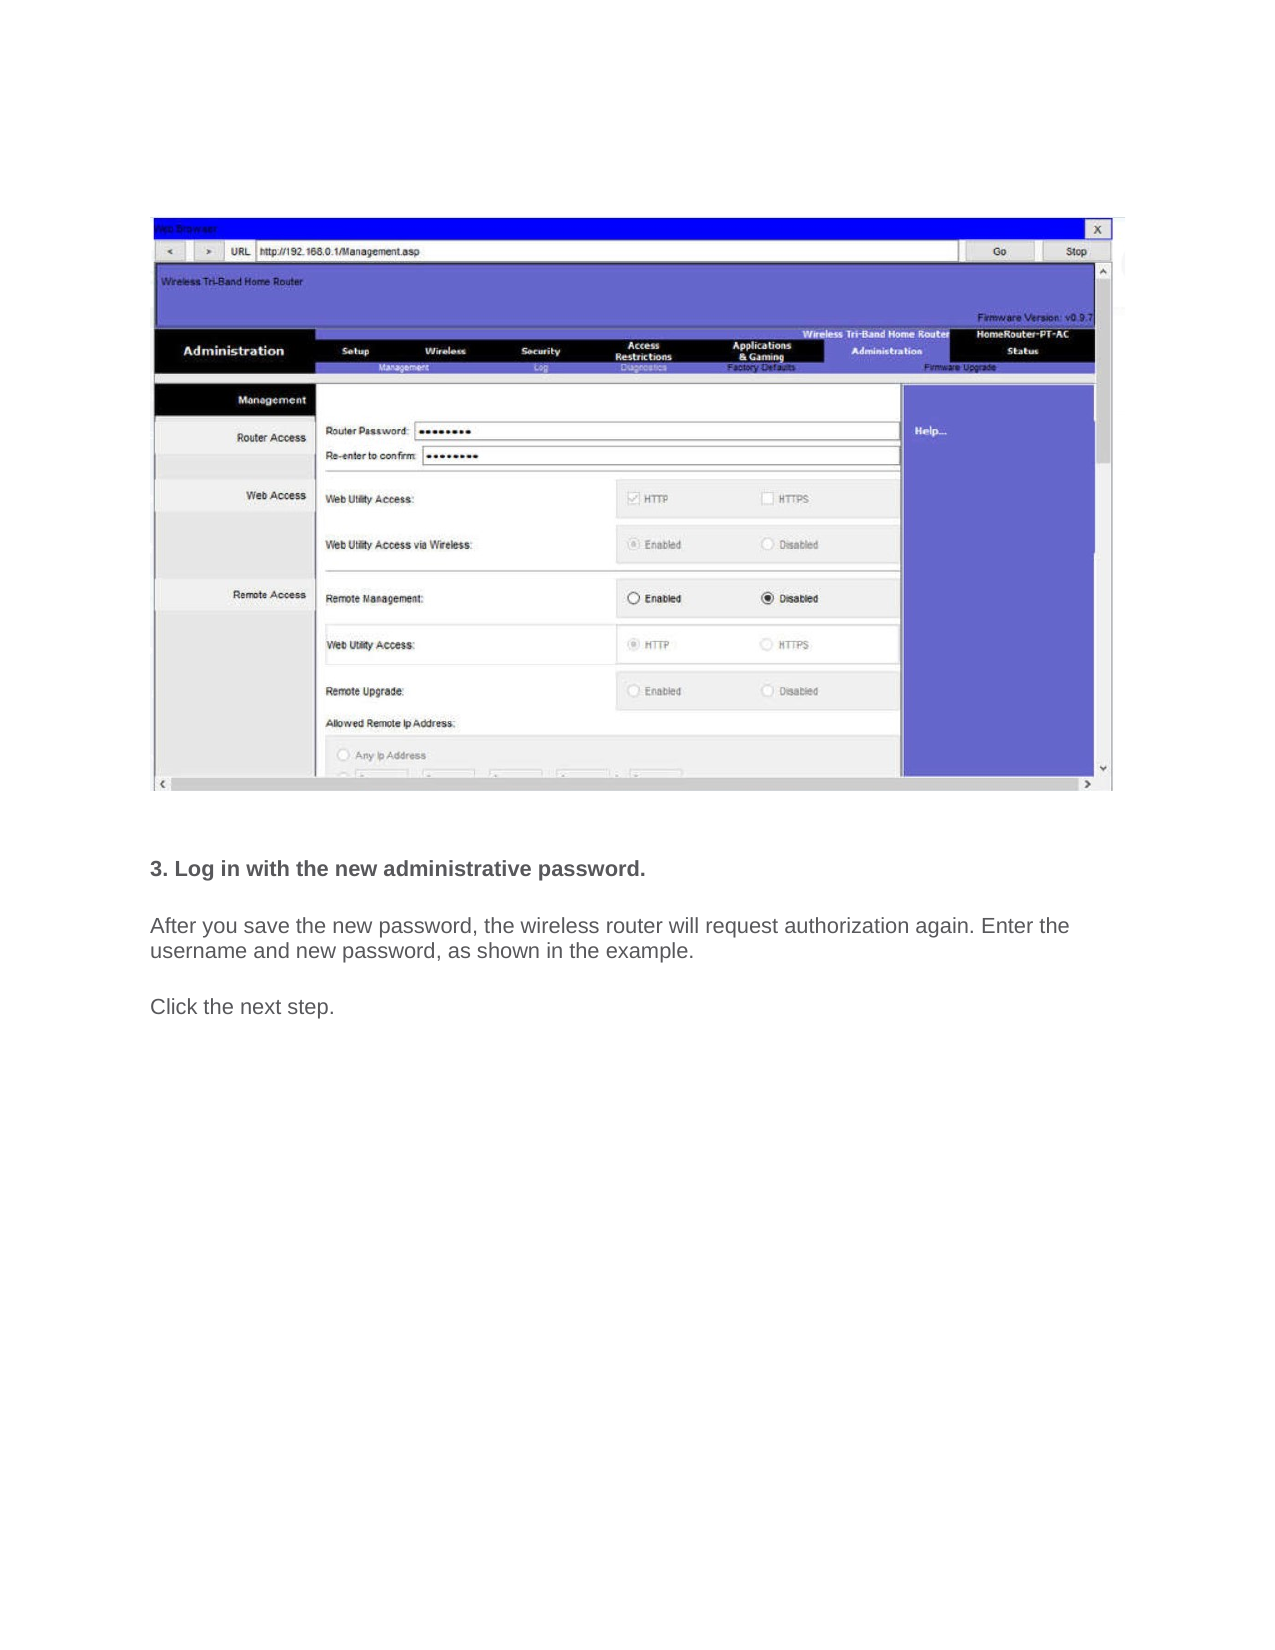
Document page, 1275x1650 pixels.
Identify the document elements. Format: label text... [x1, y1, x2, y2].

text Click the next step. [150, 994, 1125, 1019]
text After you save the new password, the wireless router will request authorization again. Enter the username and new password, as shown in the example. [150, 912, 1125, 963]
text 3. Log in with the new administrative password. [150, 856, 1125, 881]
picture [150, 215, 1125, 791]
